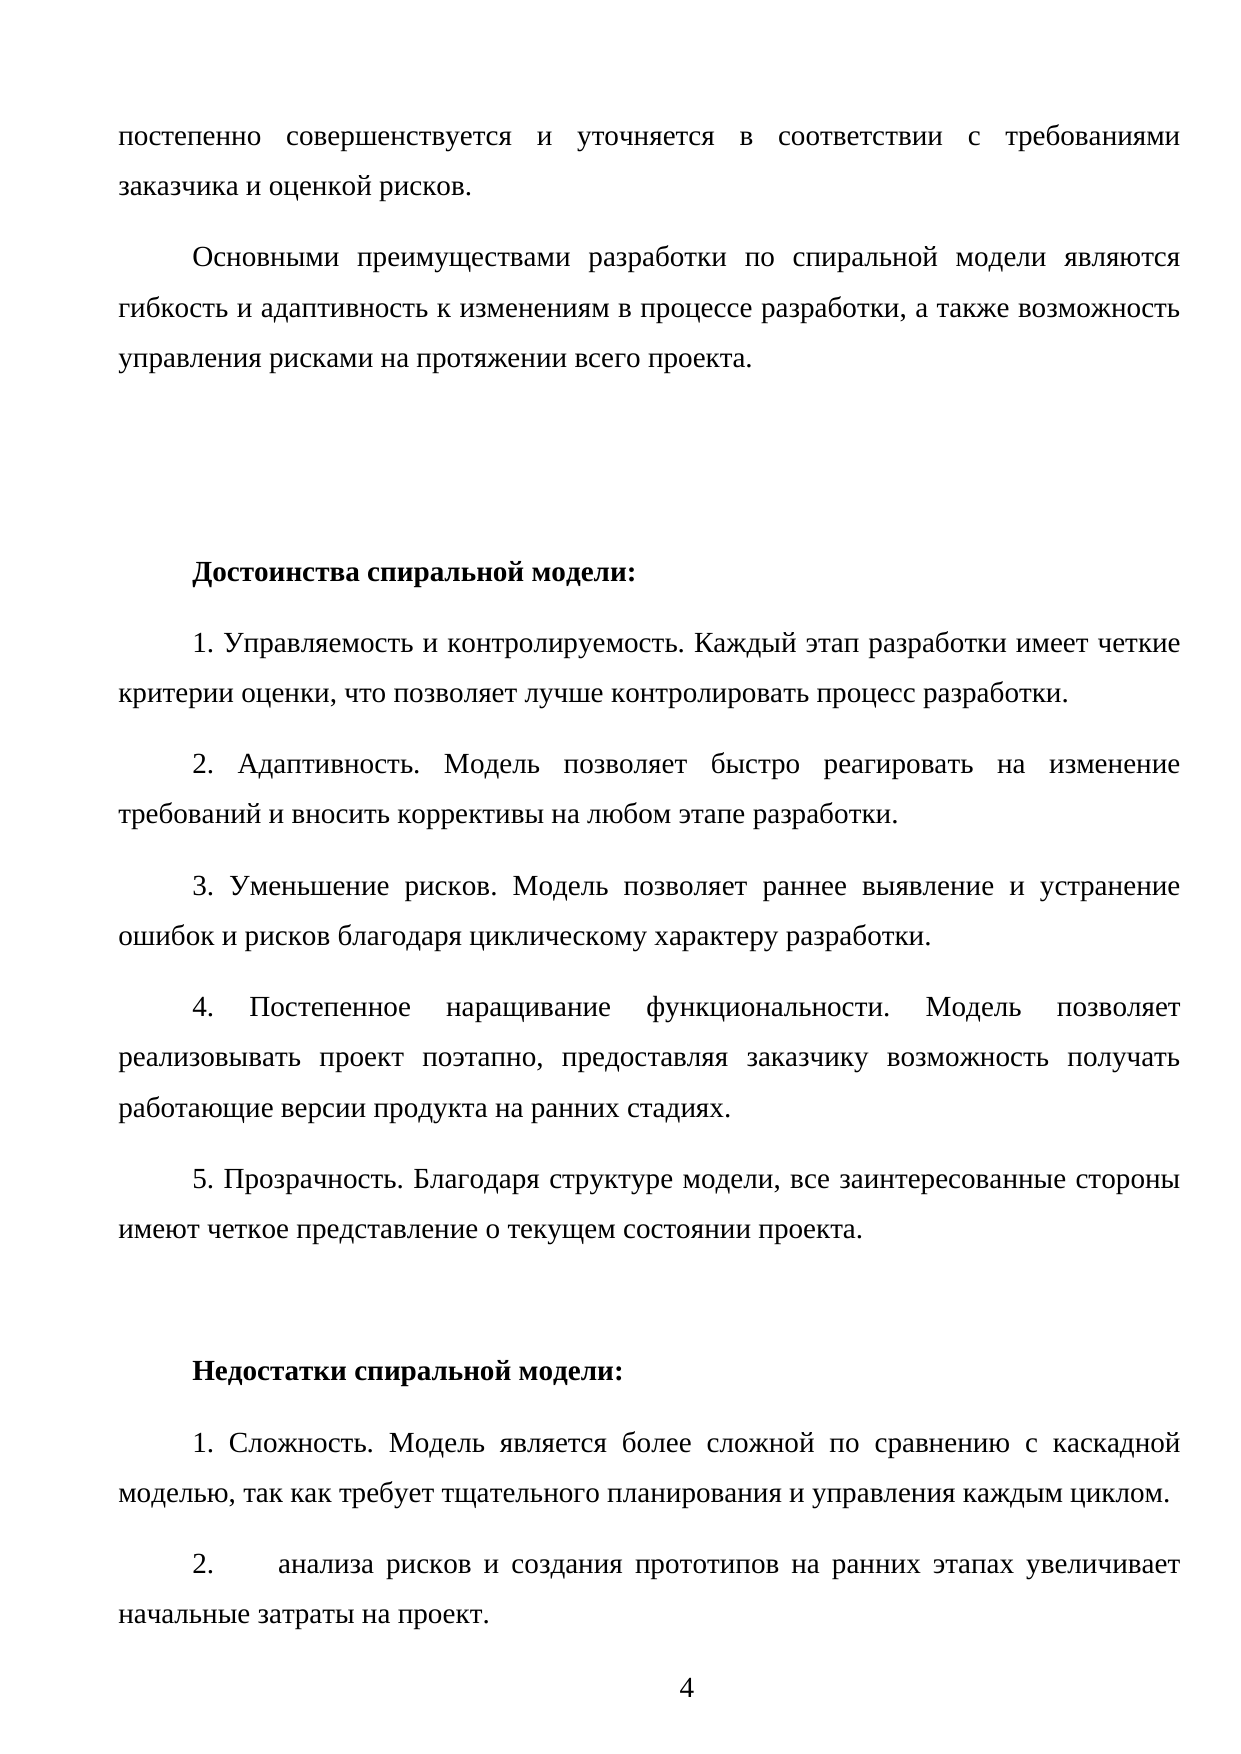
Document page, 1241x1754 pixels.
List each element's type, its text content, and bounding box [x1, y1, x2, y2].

text Достоинства спиральной модели: [118, 554, 1181, 587]
text 2. анализа рисков и создания прототипов на ранних этапах увеличивает начальные затраты на проект. [118, 1546, 1181, 1630]
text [118, 118, 1181, 202]
text 1. Управляемость и контролируемость. Каждый этап разработки имеет четкие критерии оценки, что позволяет лучше контролировать процесс разработки. [118, 625, 1181, 709]
text 5. Прозрачность. Благодаря структуре модели, все заинтересованные стороны имеют четкое представление о текущем состоянии проекта. [118, 1161, 1181, 1245]
text 3. Уменьшение рисков. Модель позволяет раннее выявление и устранение ошибок и рисков благодаря циклическому характеру разработки. [118, 868, 1181, 952]
text 4. Постепенное наращивание функциональности. Модель позволяет реализовывать проект поэтапно, предоставляя заказчику возможность получать работающие версии продукта на ранних стадиях. [118, 989, 1181, 1123]
text Основными преимуществами разработки по спиральной модели являются гибкость и адаптивность к изменениям в процессе разработки, а также возможность управления рисками на протяжении всего проекта. [118, 239, 1181, 374]
text 2. Адаптивность. Модель позволяет быстро реагировать на изменение требований и вносить коррективы на любом этапе разработки. [118, 746, 1181, 830]
text Недостатки спиральной модели: [118, 1353, 1181, 1387]
text 1. Сложность. Модель является более сложной по сравнению с каскадной моделью, так как требует тщательного планирования и управления каждым циклом. [118, 1425, 1181, 1508]
